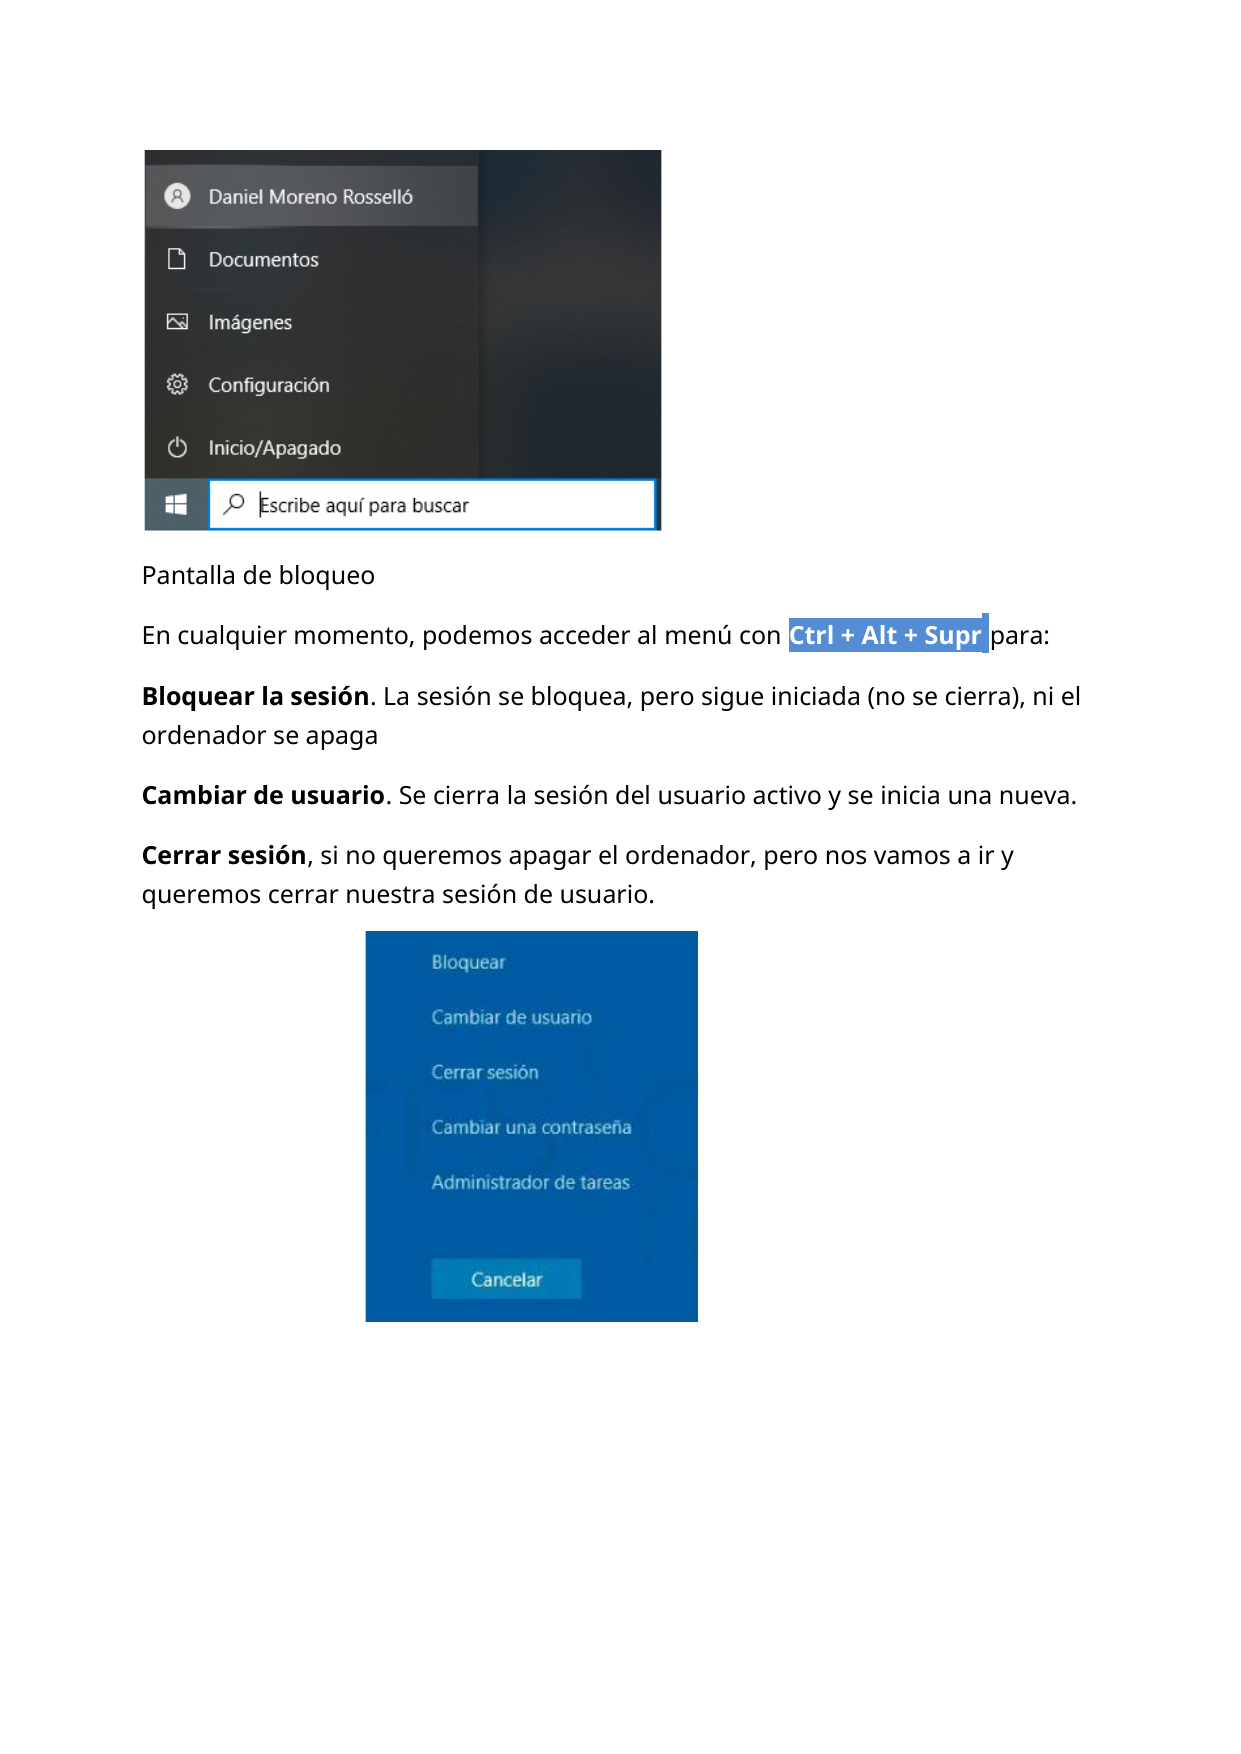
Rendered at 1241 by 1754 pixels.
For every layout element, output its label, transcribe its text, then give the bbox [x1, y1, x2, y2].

text En cualquier momento, podemos acceder al menú con Ctrl + Alt + Supr para: [141, 618, 789, 652]
text Pantalla de bloqueo [141, 558, 1128, 592]
text En cualquier momento, podemos acceder al menú con Ctrl + Alt + Supr para: [989, 618, 1128, 652]
text Cerrar sesión, si no queremos apagar el ordenador, pero nos vamos a ir y queremos cerrar nuestra sesión de usuario. [141, 838, 1128, 911]
picture [365, 931, 698, 1322]
picture [141, 150, 662, 532]
text Cambiar de usuario. Se cierra la sesión del usuario activo y se inicia una nueva. [141, 778, 1128, 812]
text Bloquear la sesión. La sesión se bloquea, pero sigue iniciada (no se cierra), ni el ordenador se apaga [141, 678, 1128, 752]
